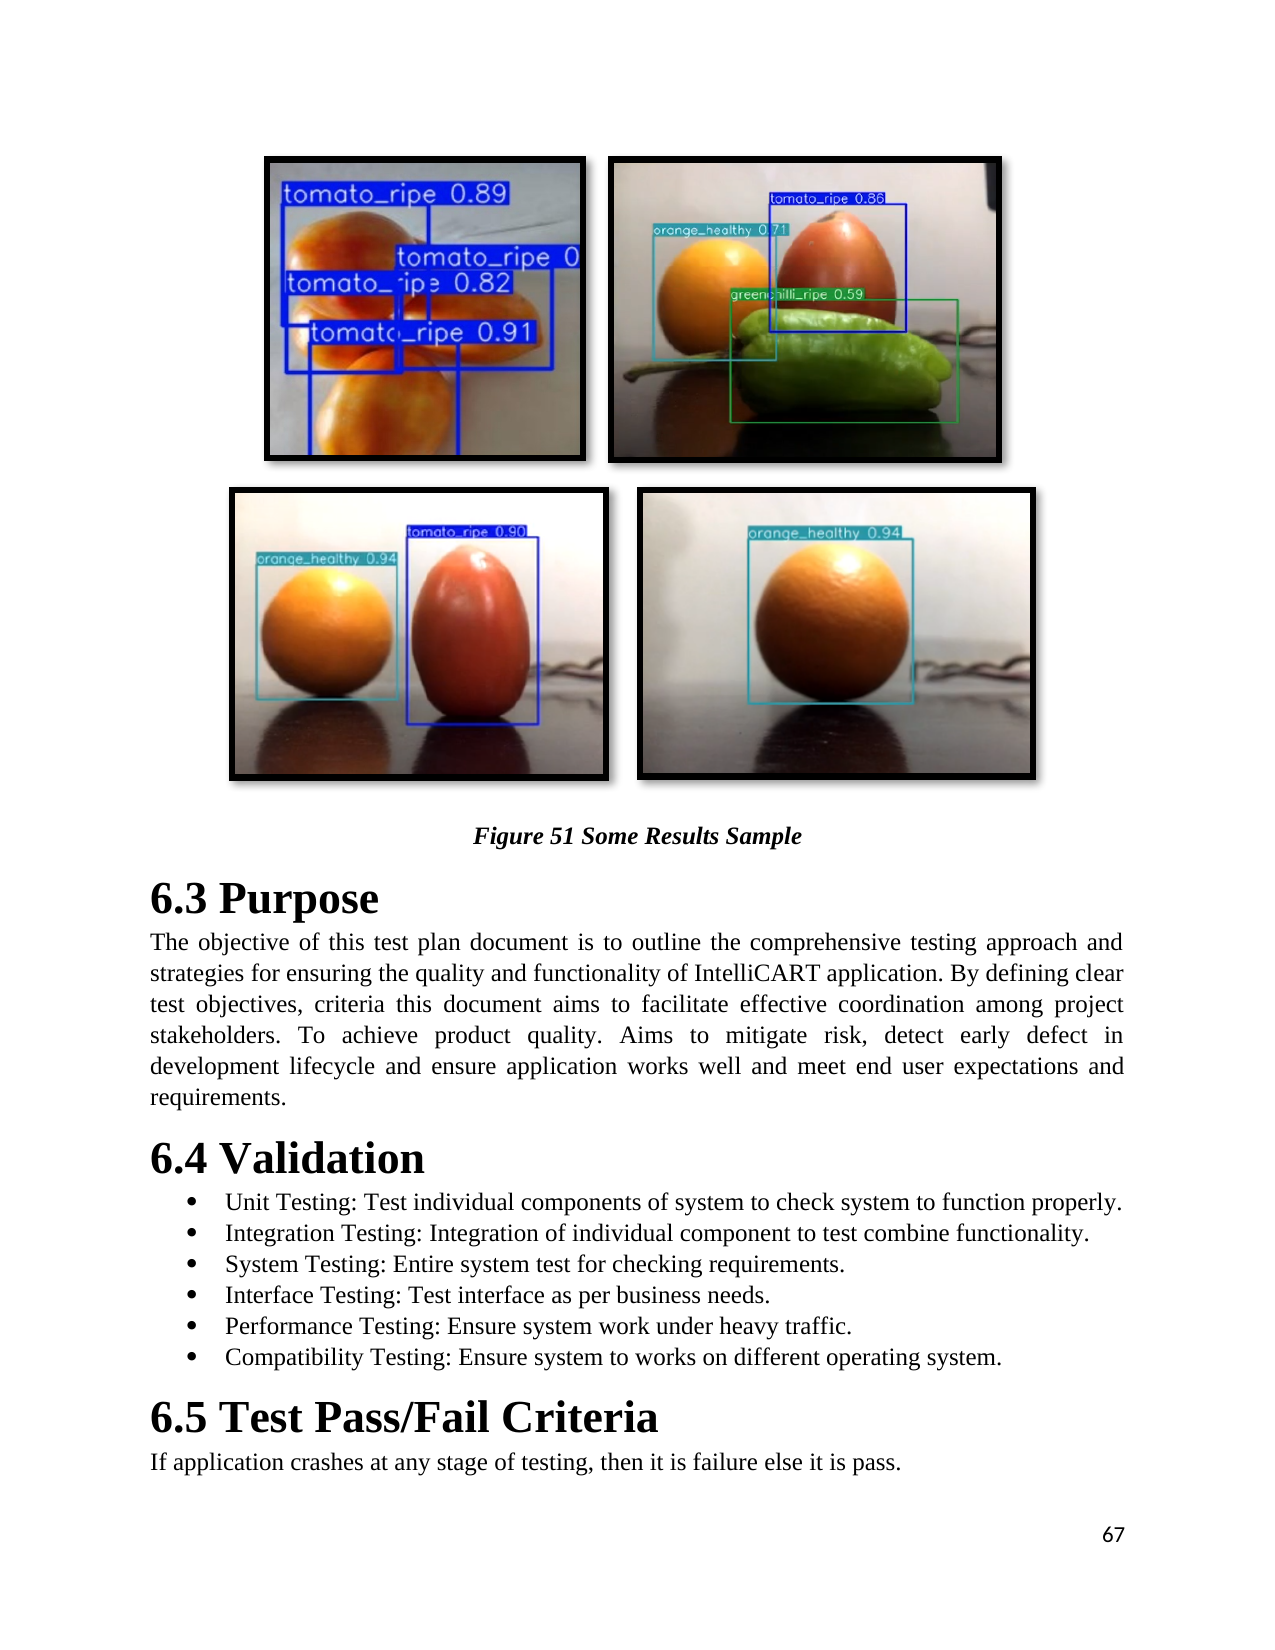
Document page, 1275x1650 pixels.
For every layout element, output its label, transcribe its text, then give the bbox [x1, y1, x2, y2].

text If application crashes at any stage of testing, then it is failure else it is pass. [150, 1447, 1125, 1476]
text Figure 51 Some Results Sample [150, 821, 1125, 849]
subtitle 6.4 Validation [150, 1130, 1125, 1183]
text The objective of this test plan document is to outline the comprehensive testing approach and strategies for ensuring the quality and functionality of IntelliCART application. By defining clear test objectives, criteria this document aims to facilitate effective coordination among project stakeholders. To achieve product quality. Aims to mitigate risk, detect early defect in development lifecycle and ensure application works well and meet end user expectations and requirements. [150, 927, 1125, 1111]
list Compatibility Testing: Ensure system to works on different operating system. [187, 1342, 1125, 1371]
picture [270, 163, 580, 455]
subtitle 6.3 Purpose [150, 870, 1125, 923]
subtitle 6.5 Test Pass/Fail Criteria [150, 1390, 1125, 1443]
list Performance Testing: Ensure system work under heavy traffic. [187, 1311, 1125, 1340]
picture [643, 493, 1030, 773]
list Unit Testing: Test individual components of system to check system to function properly. [187, 1187, 1125, 1216]
picture [235, 493, 603, 774]
list Integration Testing: Integration of individual component to test combine functionality. [187, 1218, 1125, 1247]
list Interface Testing: Test interface as per business needs. [187, 1280, 1125, 1309]
list System Testing: Entire system test for checking requirements. [187, 1249, 1125, 1278]
picture [614, 163, 996, 457]
